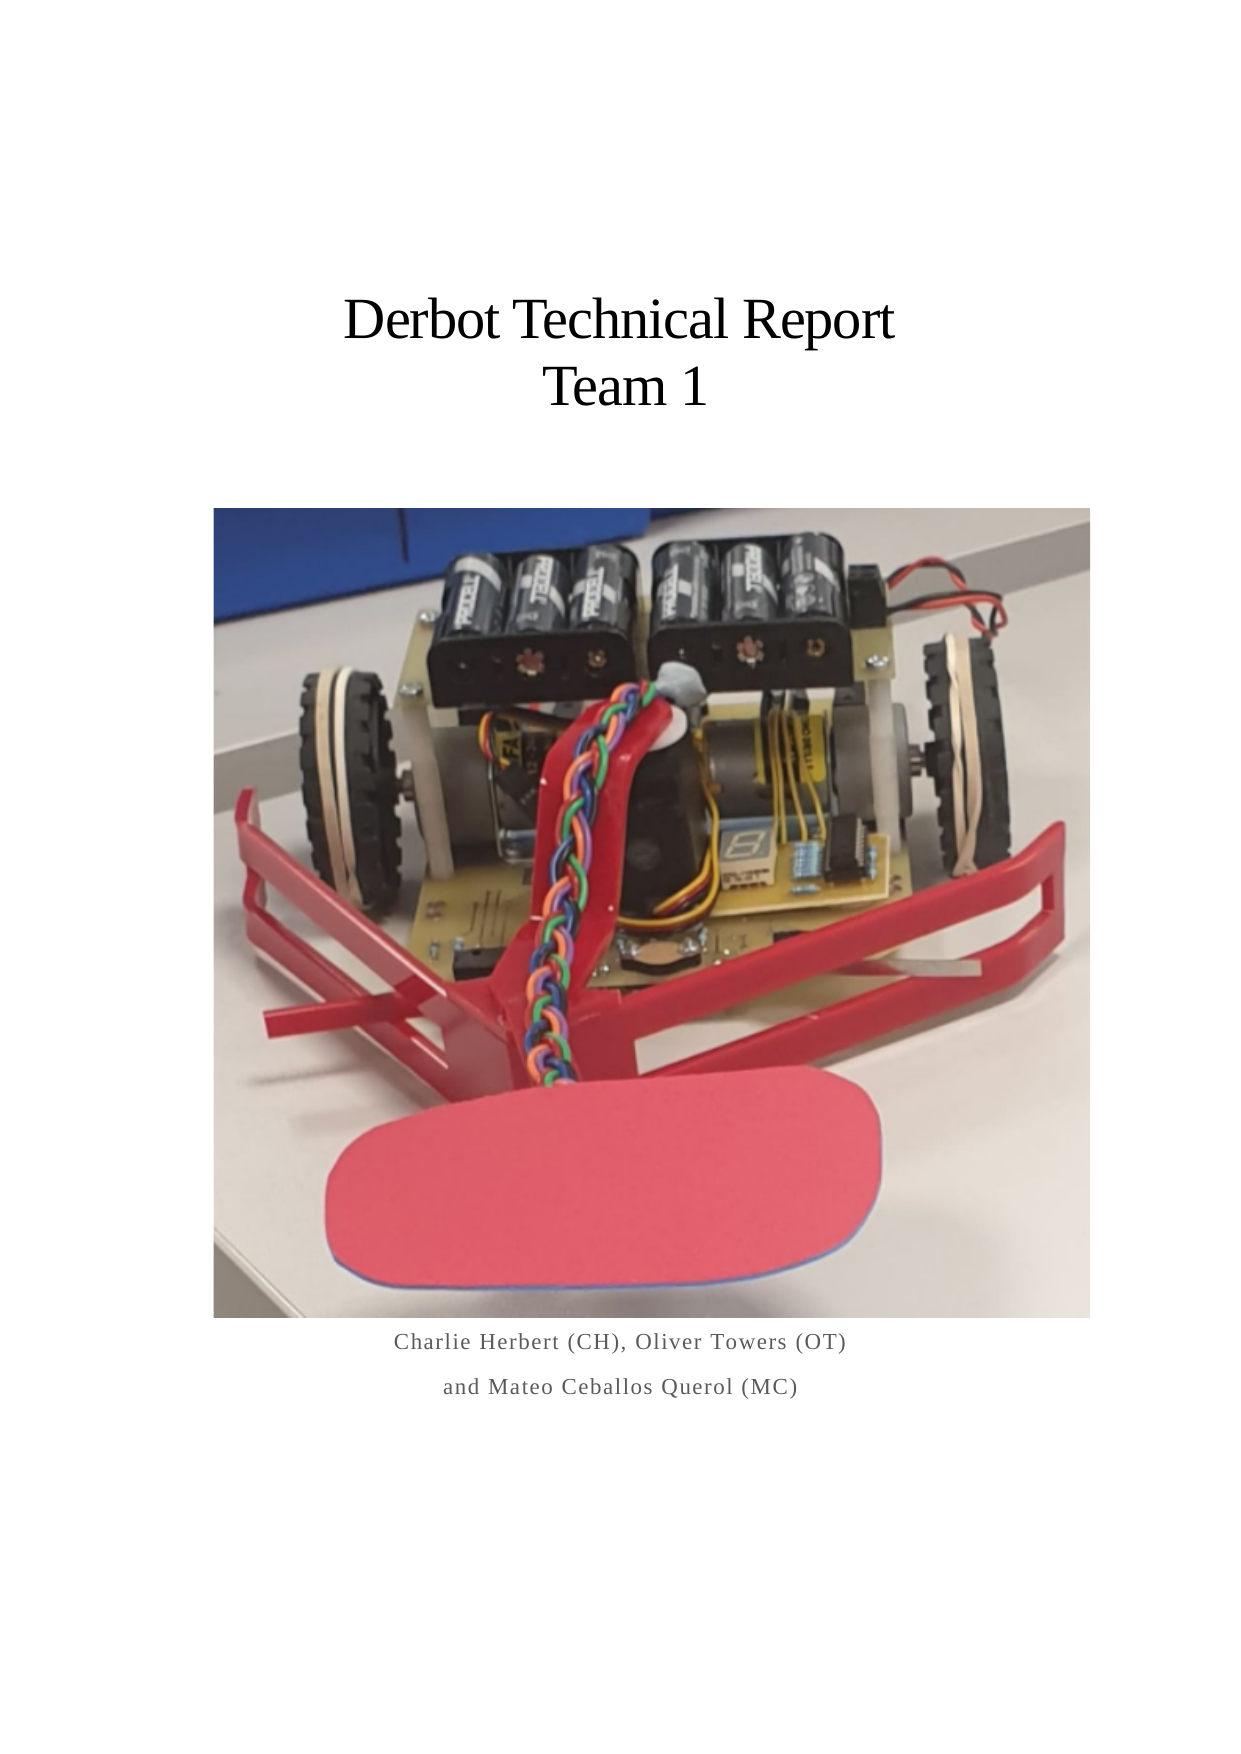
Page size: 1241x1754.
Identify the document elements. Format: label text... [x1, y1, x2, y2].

title Team 1 [150, 351, 1090, 418]
picture [213, 508, 1091, 1318]
subtitle and Mateo Ceballos Querol (MC) [150, 1373, 1090, 1399]
title Derbot Technical Report [150, 284, 1090, 351]
